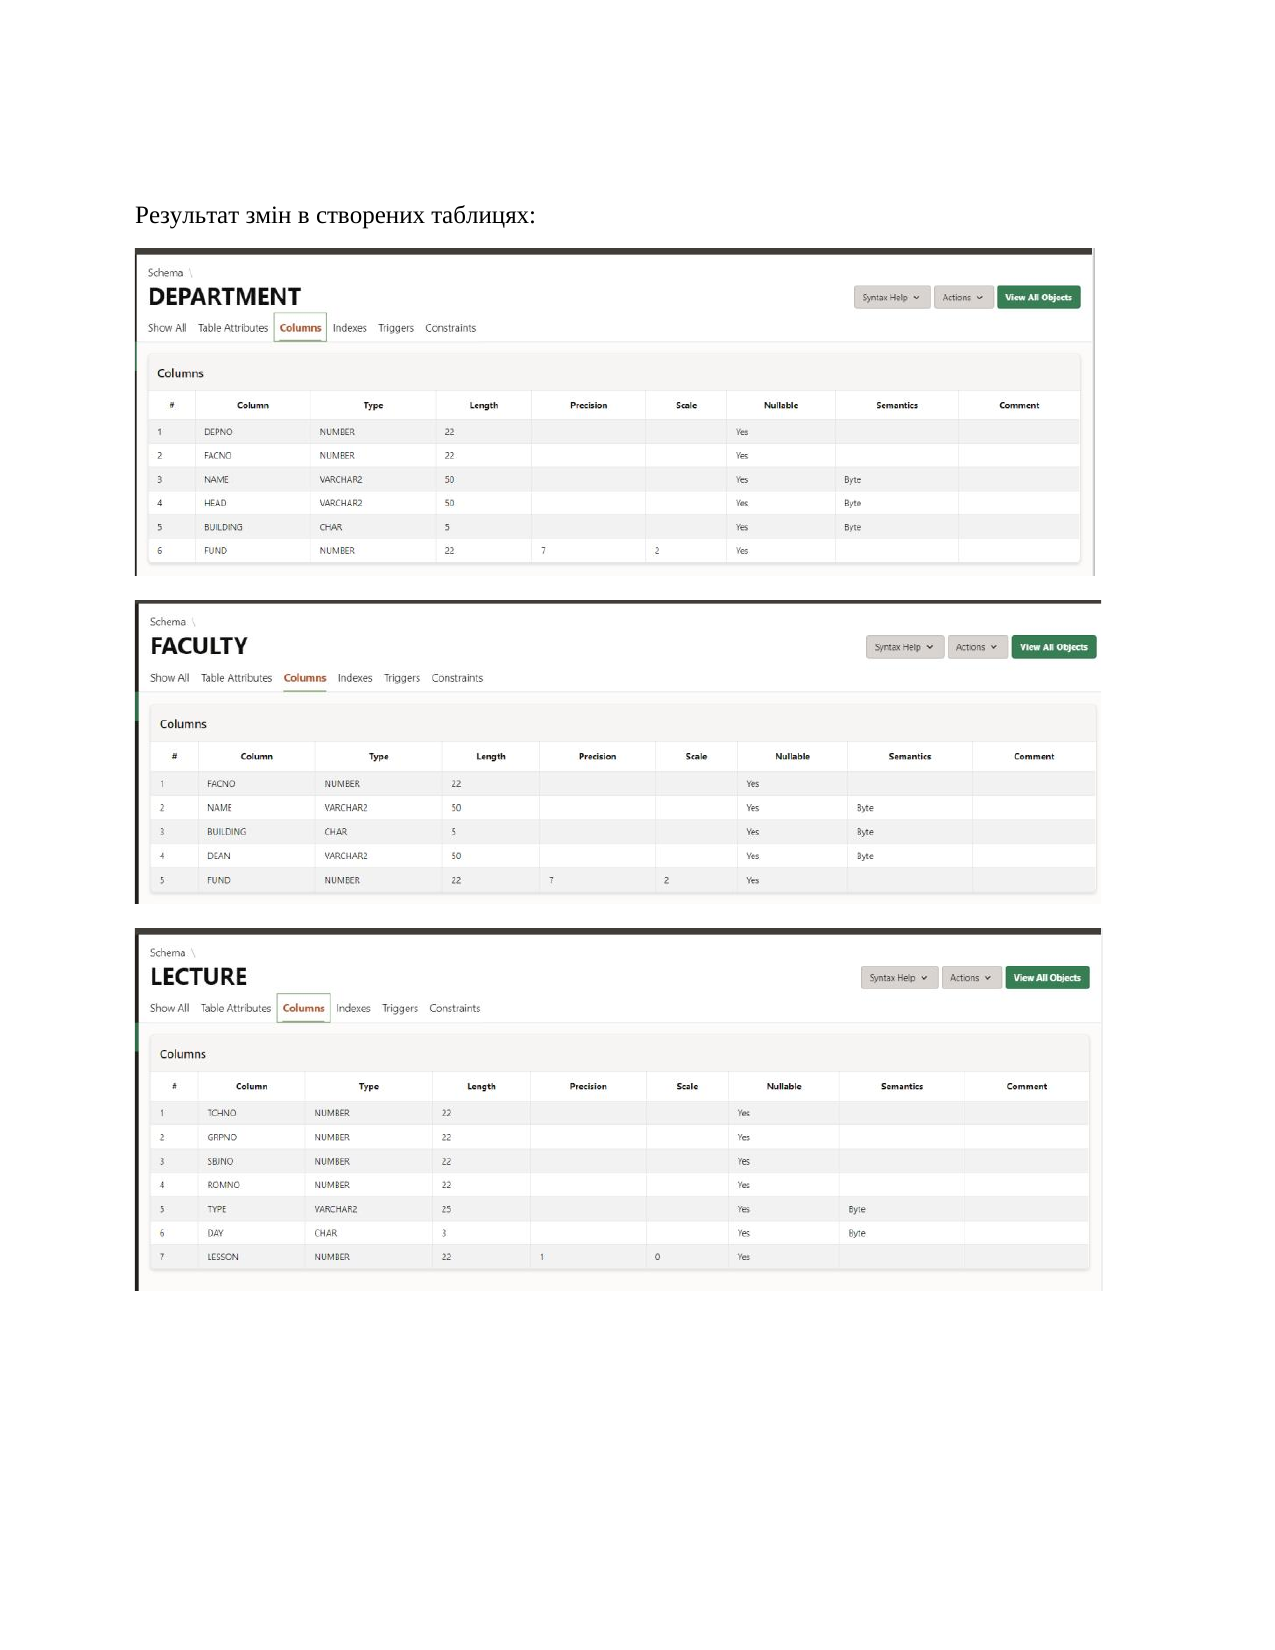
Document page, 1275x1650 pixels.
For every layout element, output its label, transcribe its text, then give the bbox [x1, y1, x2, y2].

picture [134, 928, 1103, 1291]
text Результат змін в створених таблицях: [135, 201, 1155, 229]
picture [134, 600, 1102, 904]
picture [134, 248, 1095, 576]
